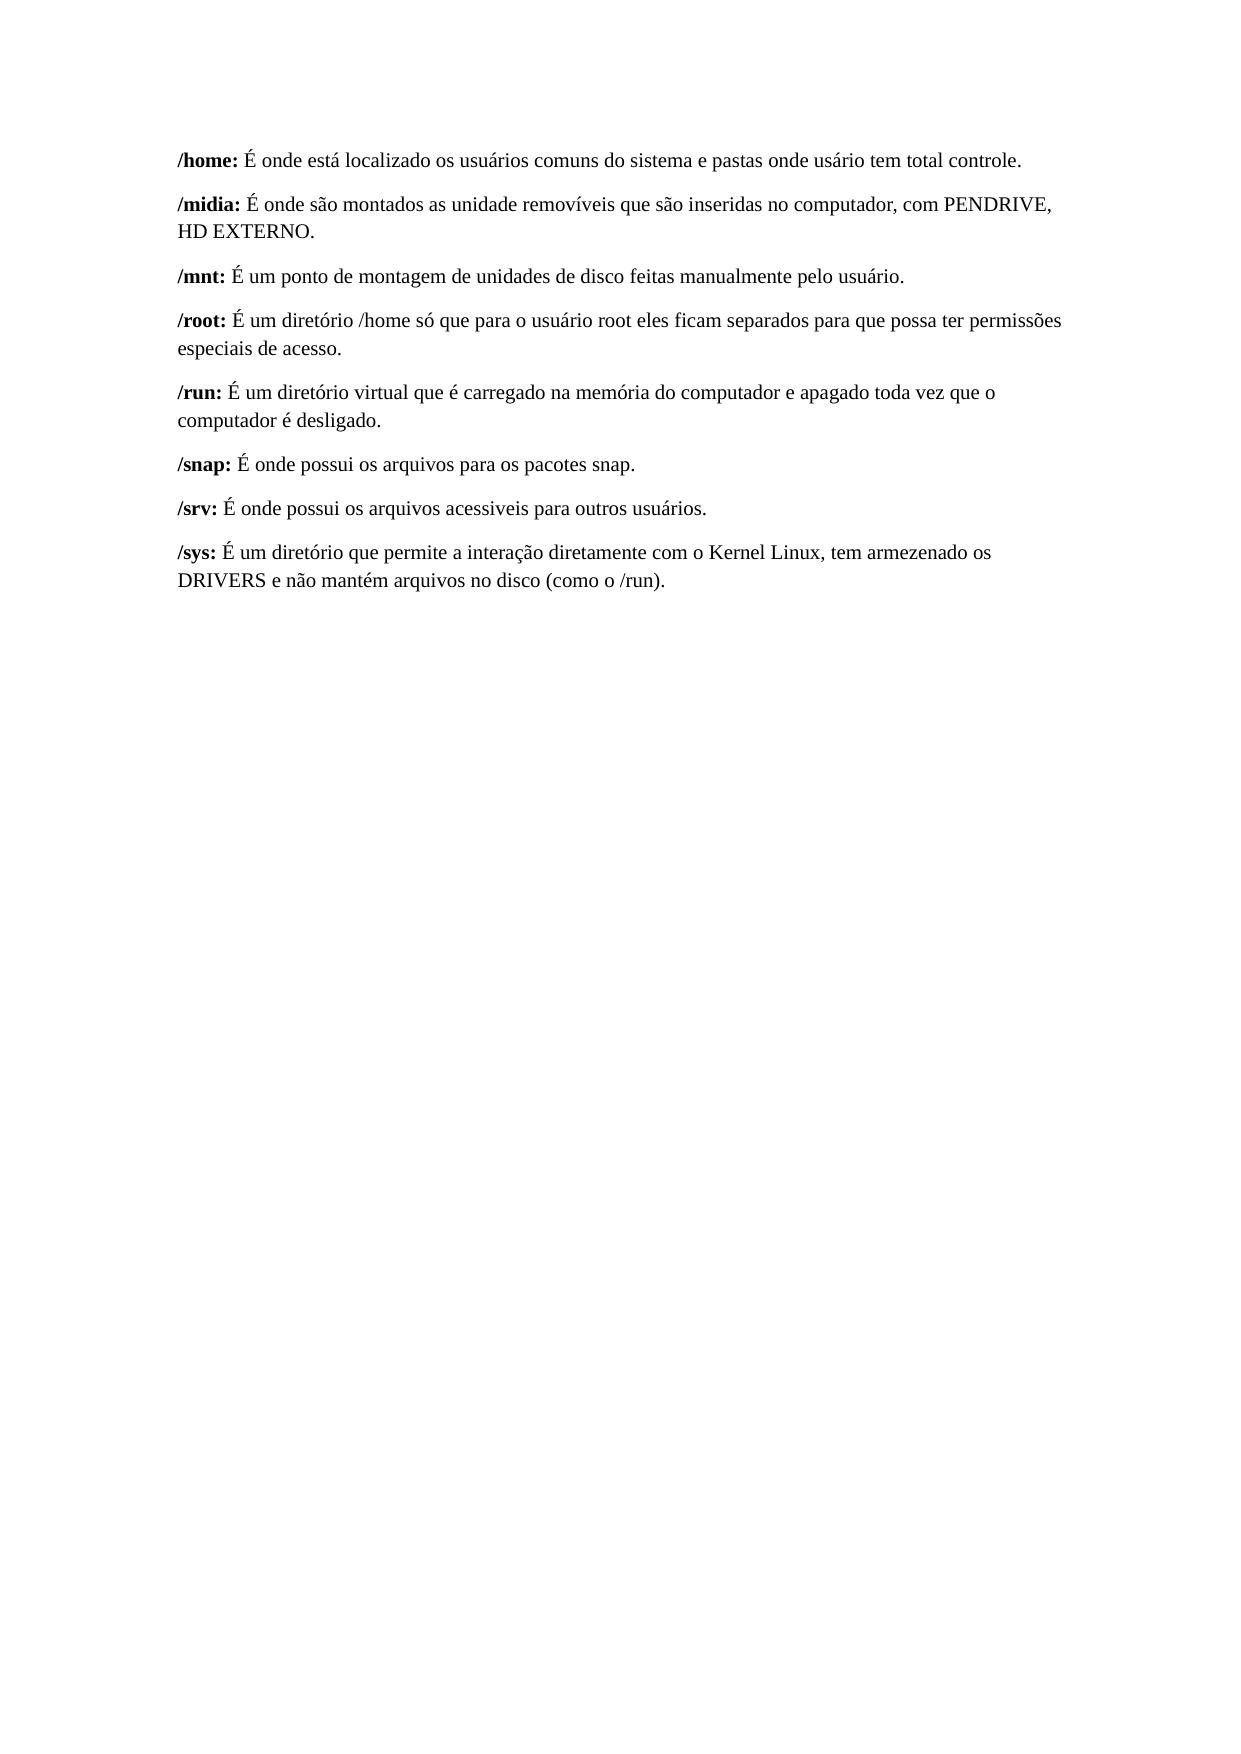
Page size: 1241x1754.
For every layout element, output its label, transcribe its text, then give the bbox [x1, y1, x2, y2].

text /sys: É um diretório que permite a interação diretamente com o Kernel Linux, tem armezenado os DRIVERS e não mantém arquivos no disco (como o /run). [177, 540, 1063, 592]
text /midia: É onde são montados as unidade removíveis que são inseridas no computador, com PENDRIVE, HD EXTERNO. [177, 192, 1063, 243]
text /home: É onde está localizado os usuários comuns do sistema e pastas onde usário tem total controle. [177, 148, 1063, 172]
text /snap: É onde possui os arquivos para os pacotes snap. [177, 452, 1063, 476]
text /root: É um diretório /home só que para o usuário root eles ficam separados para que possa ter permissões especiais de acesso. [177, 308, 1063, 360]
text /srv: É onde possui os arquivos acessiveis para outros usuários. [177, 496, 1063, 520]
text /run: É um diretório virtual que é carregado na memória do computador e apagado toda vez que o computador é desligado. [177, 380, 1063, 432]
text /mnt: É um ponto de montagem de unidades de disco feitas manualmente pelo usuário. [177, 264, 1063, 288]
